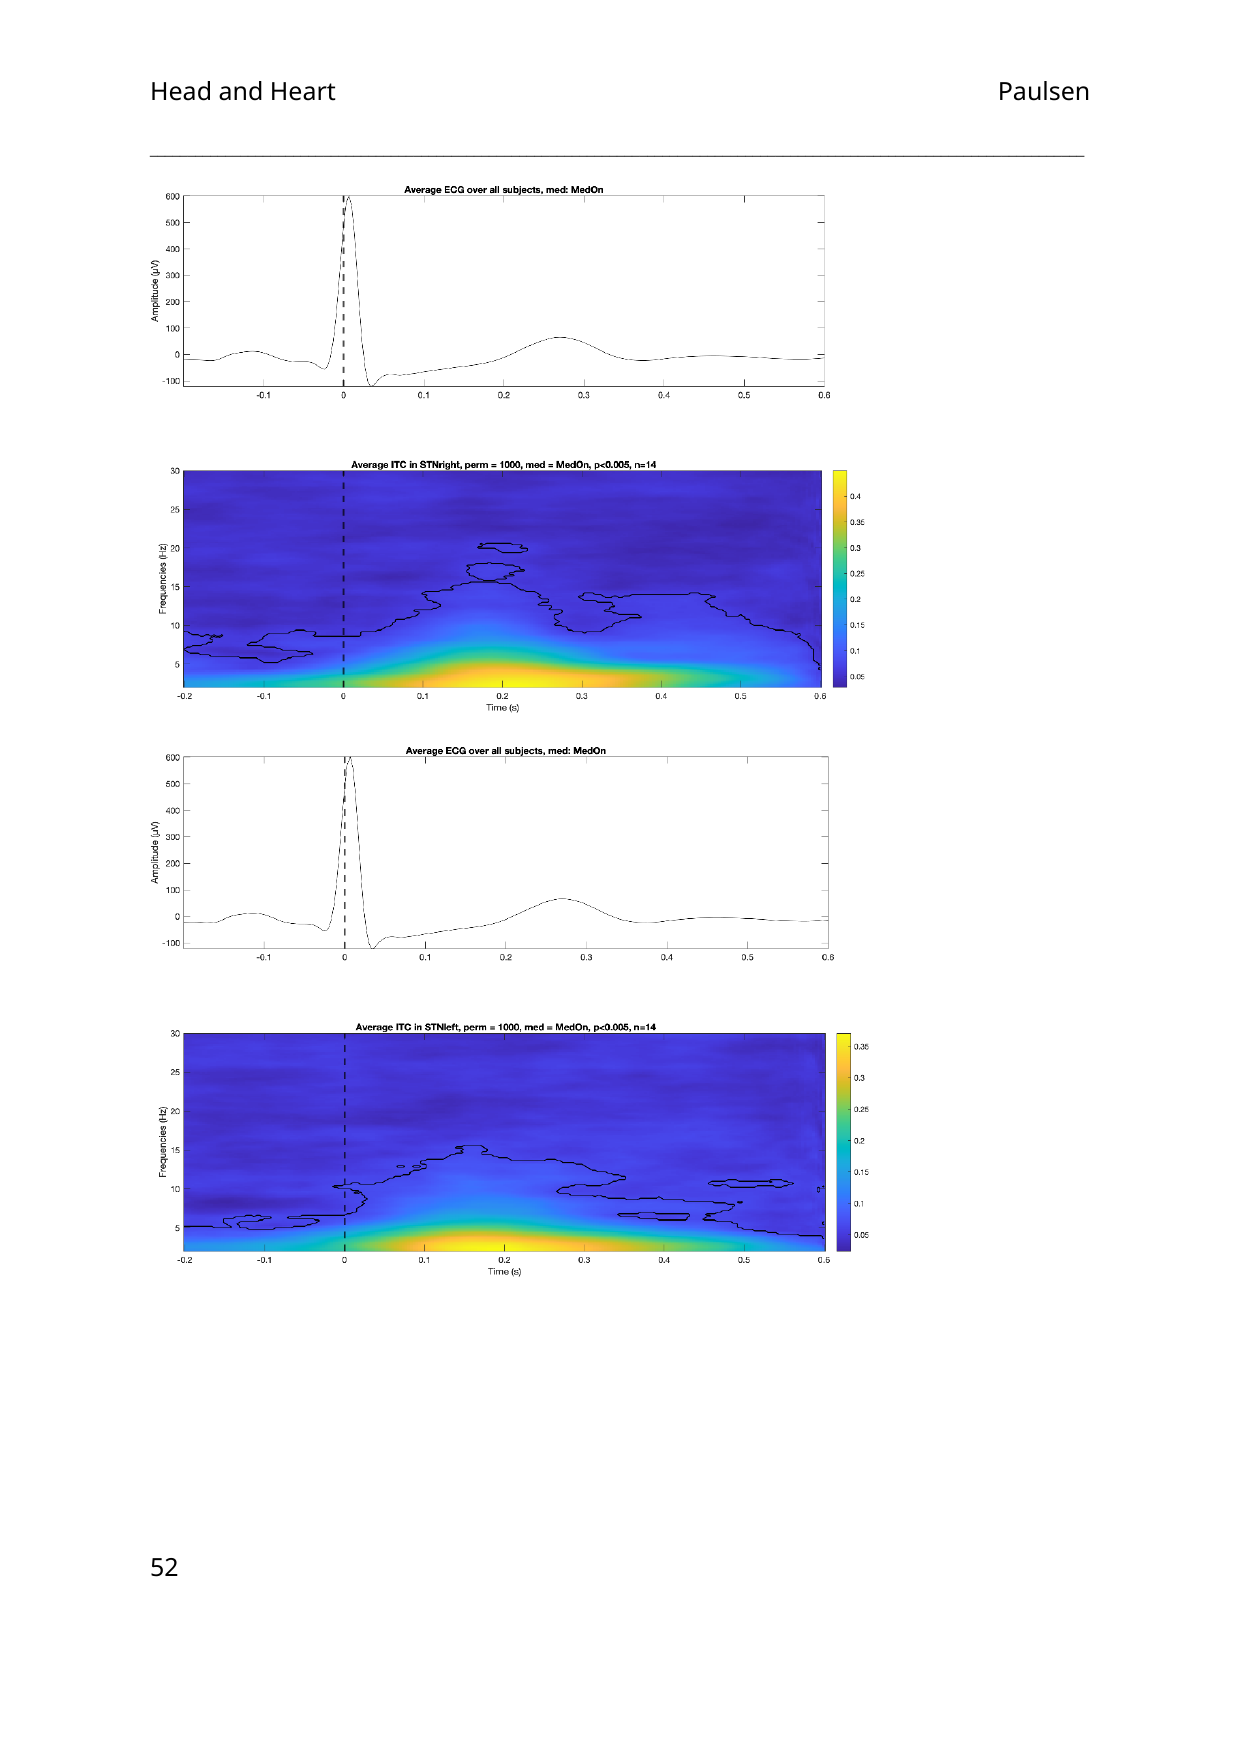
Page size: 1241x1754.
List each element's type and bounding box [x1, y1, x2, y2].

picture [150, 186, 865, 713]
picture [150, 746, 869, 1277]
